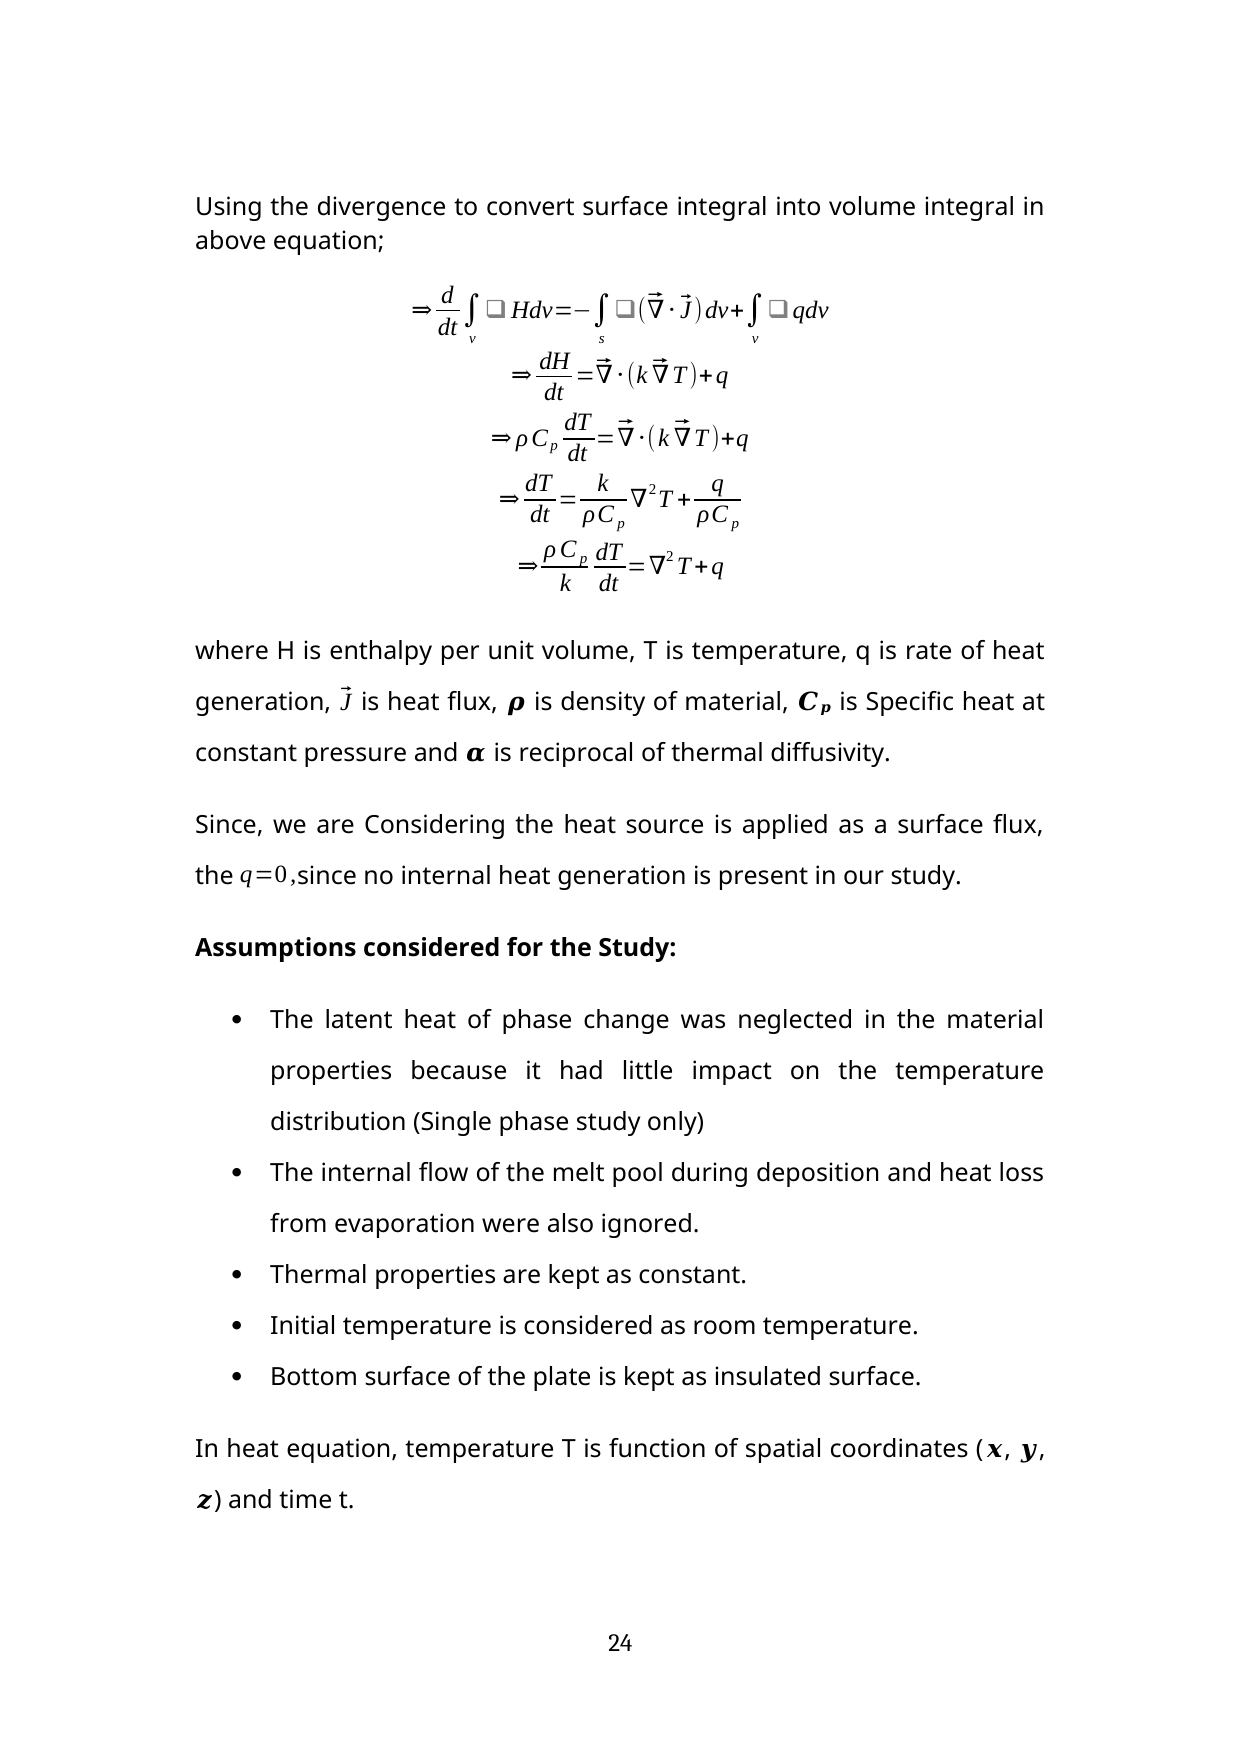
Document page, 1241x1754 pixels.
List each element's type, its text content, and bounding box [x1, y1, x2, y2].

text Assumptions considered for the Study: [195, 929, 1045, 963]
list The latent heat of phase change was neglected in the material properties because it had little impact on the temperature distribution (Single phase study only) [232, 1001, 1045, 1137]
text where H is enthalpy per unit volume, T is temperature, q is rate of heat generation, is heat flux, 𝝆 is density of material, 𝑪𝒑 is Specific heat at constant pressure and 𝜶 is reciprocal of thermal diffusivity. [195, 632, 1045, 769]
list The internal flow of the melt pool during deposition and heat loss from evaporation were also ignored. [232, 1154, 1045, 1239]
list Initial temperature is considered as room temperature. [232, 1307, 1045, 1342]
list Bottom surface of the plate is kept as insulated surface. [232, 1358, 1045, 1393]
text In heat equation, temperature T is function of spatial coordinates (𝒙, 𝒚, 𝒛) and time t. [195, 1430, 1045, 1516]
text Using the divergence to convert surface integral into volume integral in above equation; [195, 189, 1045, 257]
list Thermal properties are kept as constant. [232, 1256, 1045, 1291]
text Since, we are Considering the heat source is applied as a surface flux, the since no internal heat generation is present in our study. [195, 806, 1045, 892]
